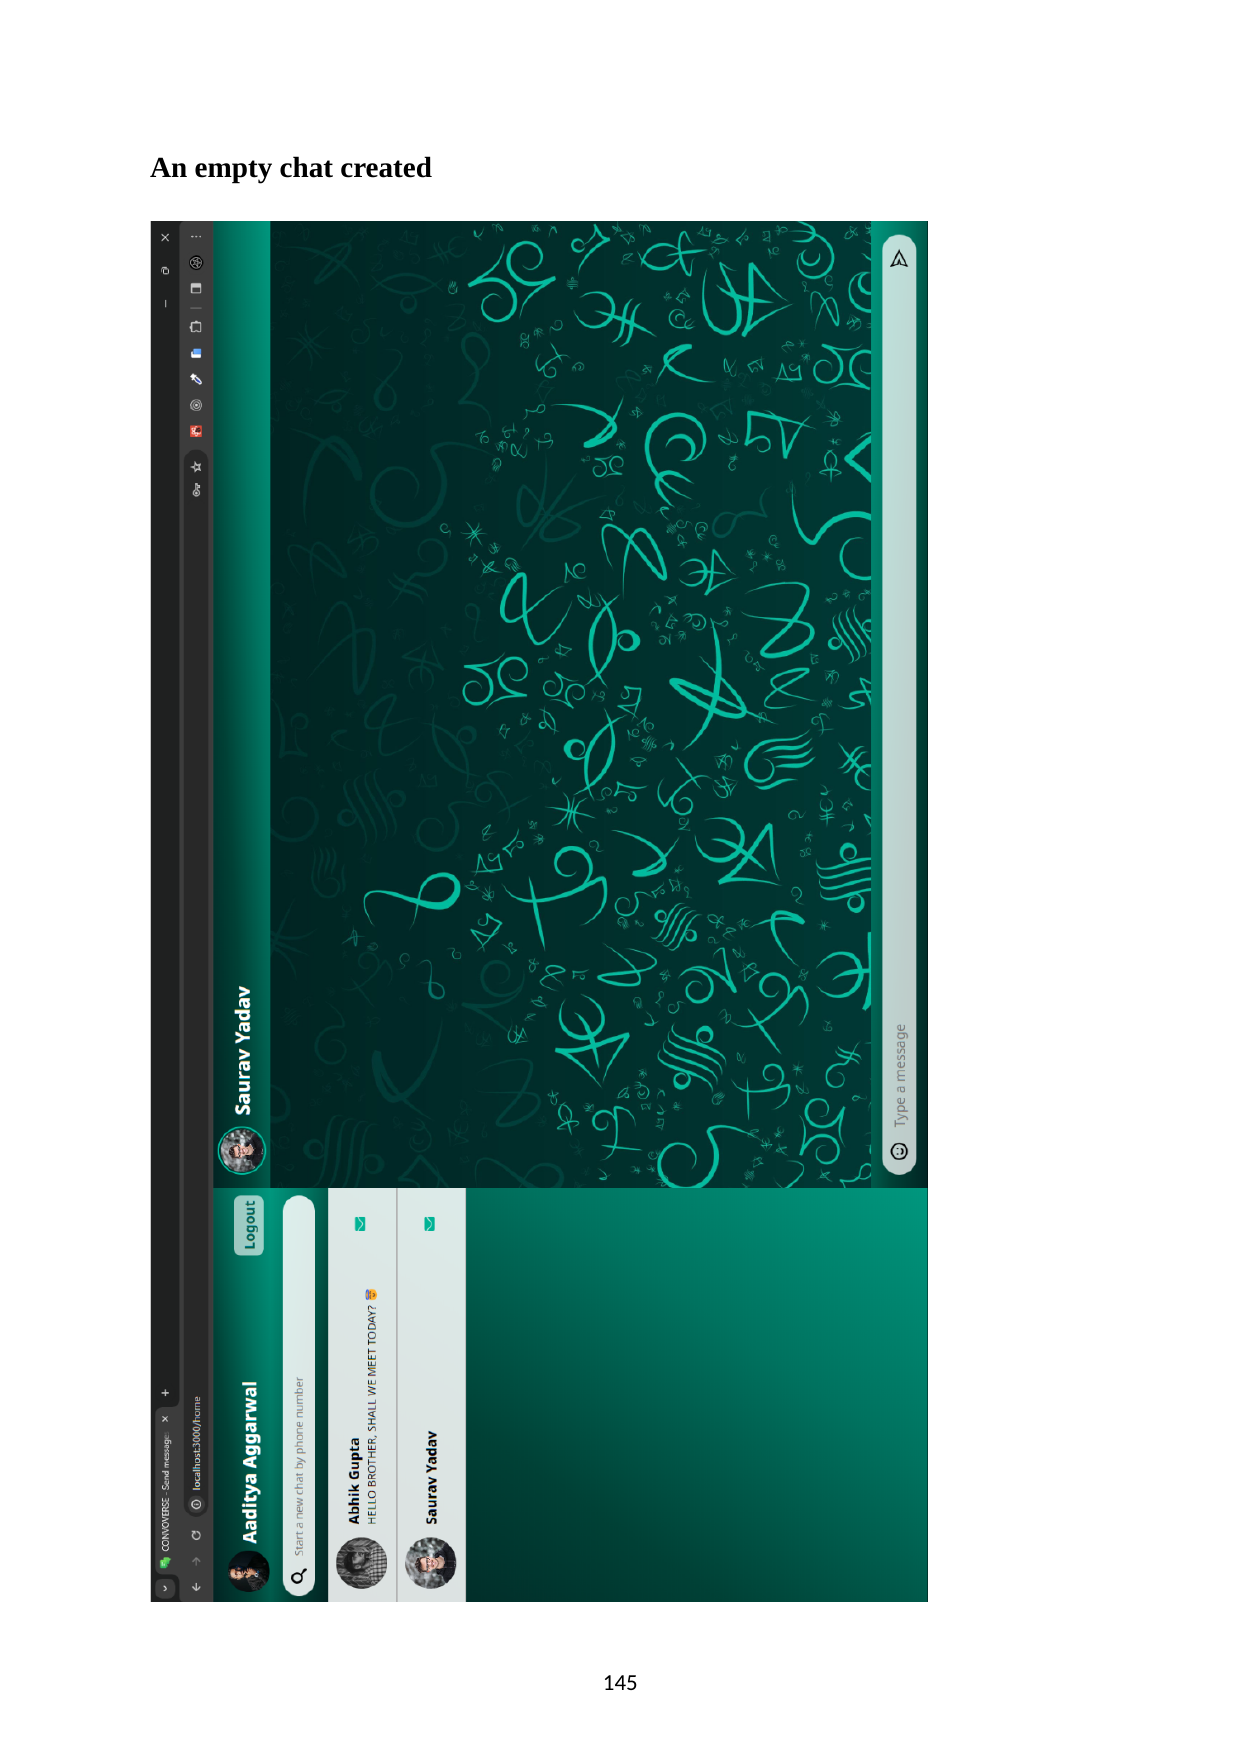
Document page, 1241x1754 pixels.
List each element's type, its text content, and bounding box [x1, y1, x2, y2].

text An empty chat created [150, 150, 1090, 183]
picture [151, 222, 928, 1602]
